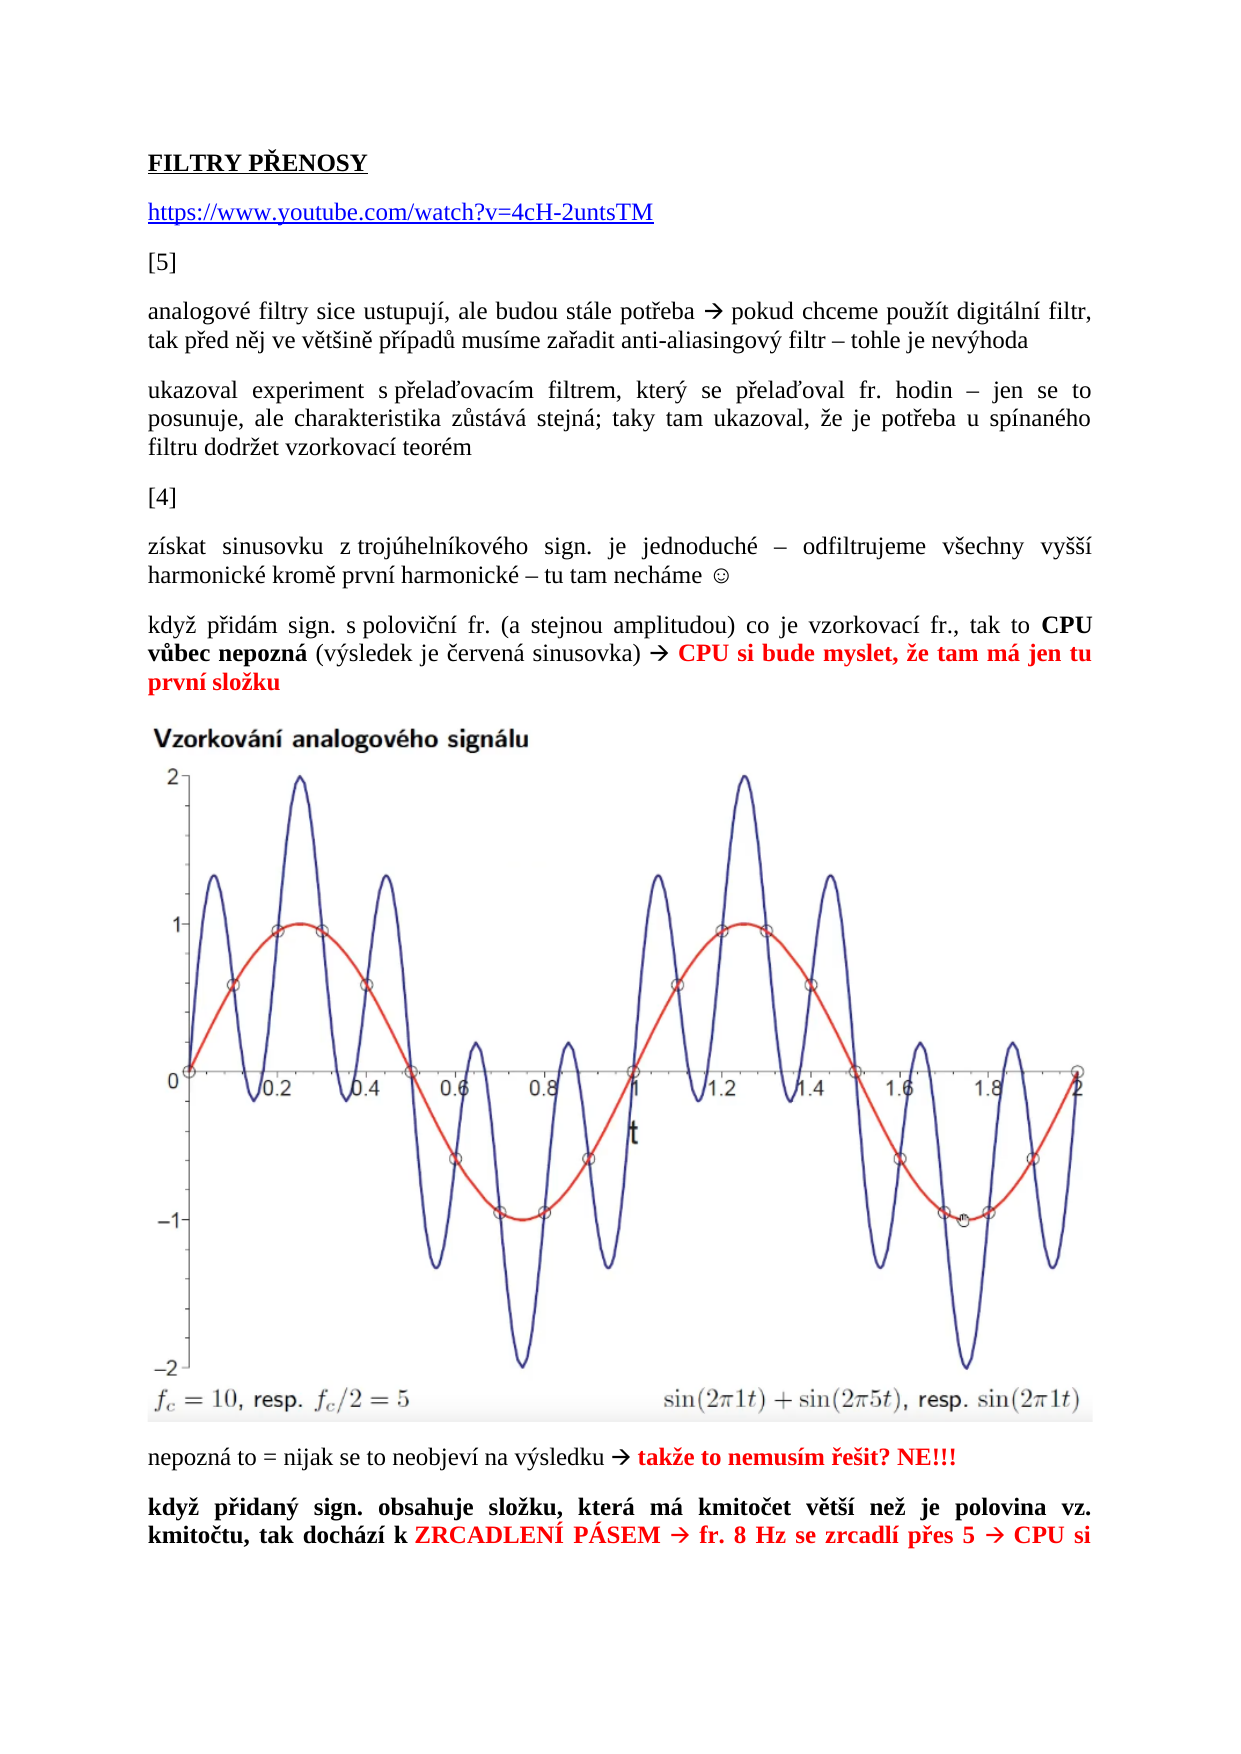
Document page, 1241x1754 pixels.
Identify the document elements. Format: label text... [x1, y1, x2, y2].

text nepozná to = nijak se to neobjeví na výsledku 🡪 takže to nemusím řešit? NE!!! [148, 1442, 1093, 1471]
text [148, 1492, 1093, 1549]
text analogové filtry sice ustupují, ale budou stále potřeba 🡪 pokud chceme použít digitální filtr, tak před něj ve většině případů musíme zařadit anti-aliasingový filtr – tohle je nevýhoda [148, 296, 1093, 354]
text když přidám sign. s poloviční fr. (a stejnou amplitudou) co je vzorkovací fr., tak to CPU vůbec nepozná (výsledek je červená sinusovka) 🡪 CPU si bude myslet, že tam má jen tu první složku [148, 610, 1093, 696]
text získat sinusovku z trojúhelníkového sign. je jednoduché – odfiltrujeme všechny vyšší harmonické kromě první harmonické – tu tam necháme ☺ [148, 531, 1093, 589]
text FILTRY PŘENOSY [148, 148, 1093, 176]
text https://www.youtube.com/watch?v=4cH-2untsTM [148, 197, 1093, 226]
text [5] [148, 247, 1093, 276]
text ukazoval experiment s přelaďovacím filtrem, který se přelaďoval fr. hodin – jen se to posunuje, ale charakteristika zůstává stejná; taky tam ukazoval, že je potřeba u spínaného filtru dodržet vzorkovací teorém [148, 375, 1093, 461]
picture [147, 716, 1093, 1422]
text [4] [148, 482, 1093, 511]
